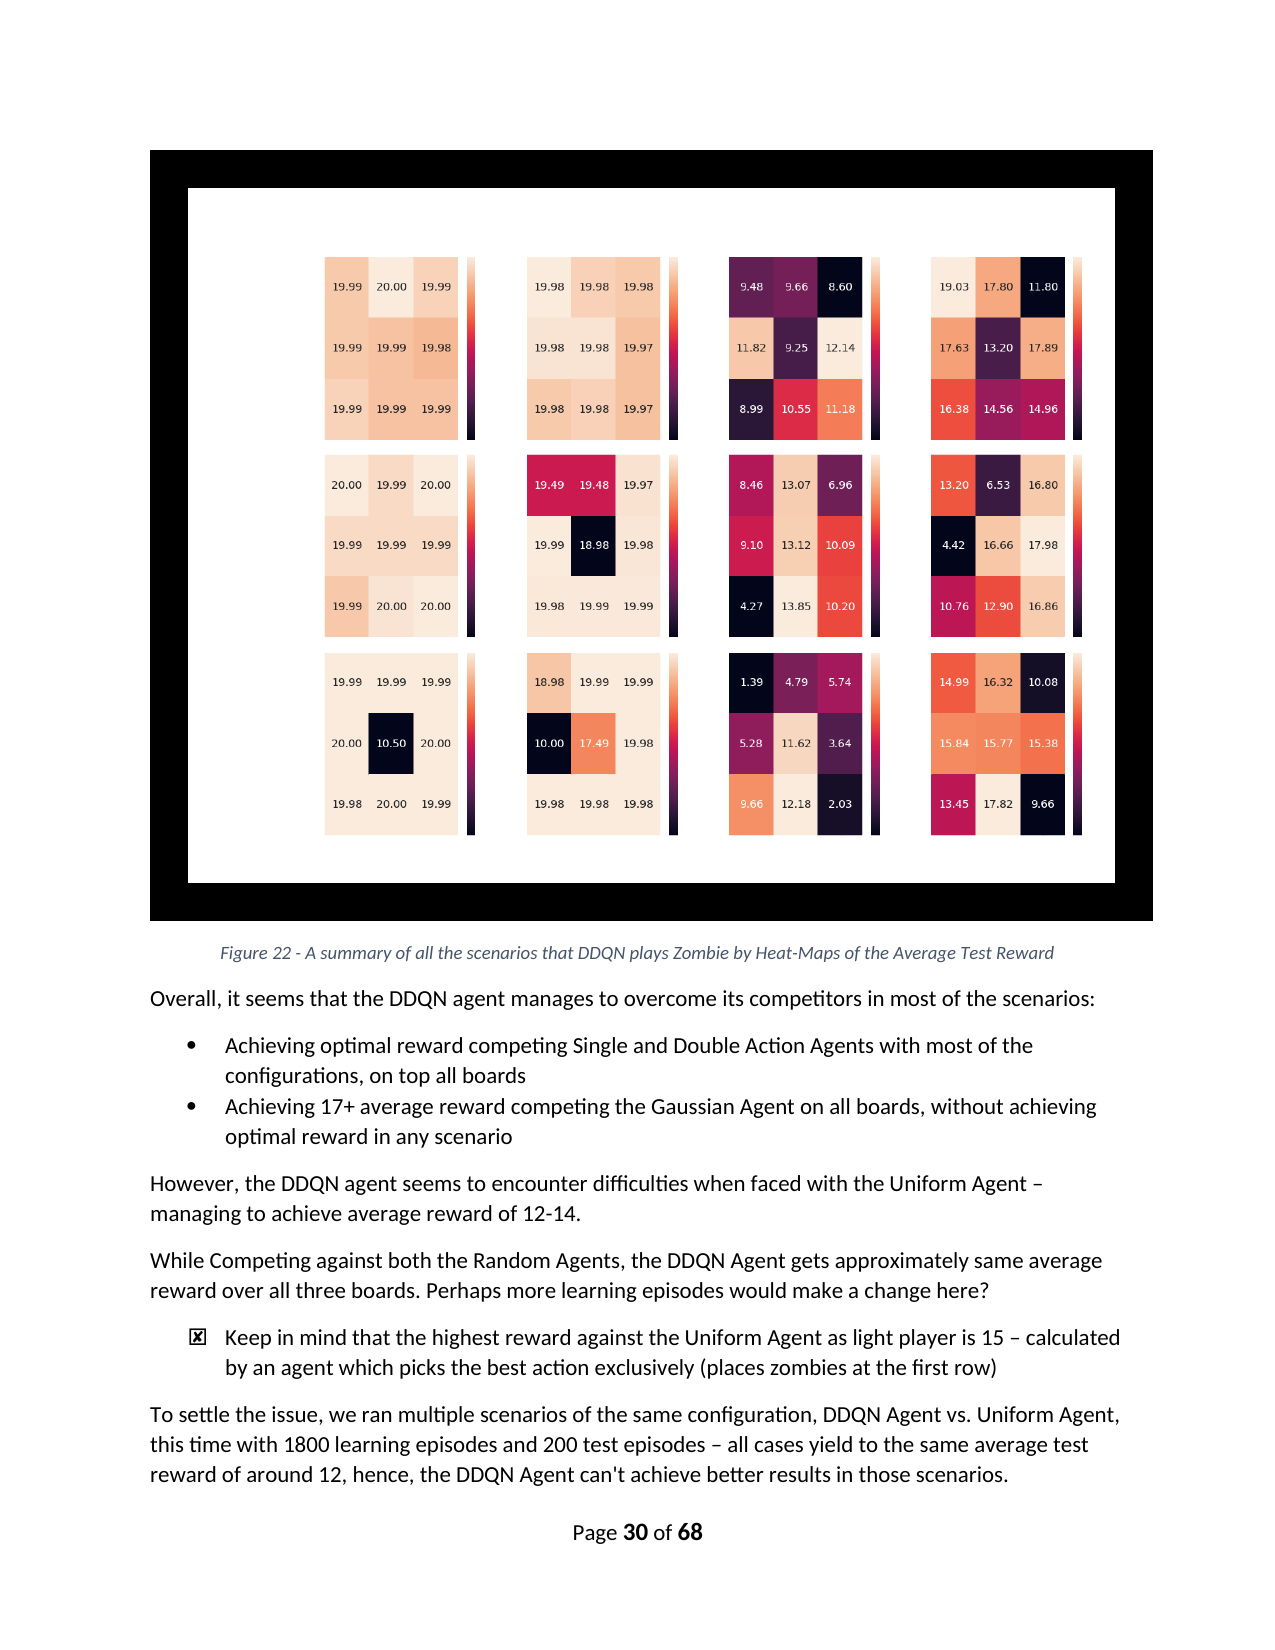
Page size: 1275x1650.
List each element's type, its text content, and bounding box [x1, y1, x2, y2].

text To settle the issue, we ran multiple scenarios of the same configuration, DDQN Agent vs. Uniform Agent, this time with 1800 learning episodes and 200 test episodes – all cases yield to the same average test reward of around 12, hence, the DDQN Agent can't achieve better results in those scenarios. [150, 1400, 1125, 1489]
text While Competing against both the Random Agents, the DDQN Agent gets approximately same average reward over all three boards. Perhaps more learning episodes would make a change here? [150, 1246, 1125, 1304]
list Achieving optimal reward competing Single and Double Action Agents with most of the configurations, on top all boards [187, 1031, 1125, 1090]
text Overall, it seems that the DDQN agent manages to overcome its competitors in most of the scenarios: [150, 984, 1125, 1013]
text Figure 22 - A summary of all the scenarios that DDQN plays Zombie by Heat-Maps of the Average Test Reward [150, 941, 1125, 964]
list Achieving 17+ average reward competing the Gaussian Agent on all boards, without achieving optimal reward in any scenario [187, 1092, 1125, 1150]
picture [188, 188, 1115, 883]
list Keep in mind that the highest reward against the Uniform Agent as light player is 15 – calculated by an agent which picks the best action exclusively (places zombies at the first row) [187, 1323, 1125, 1381]
text However, the DDQN agent seems to encounter difficulties when faced with the Uniform Agent – managing to achieve average reward of 12-14. [150, 1169, 1125, 1227]
